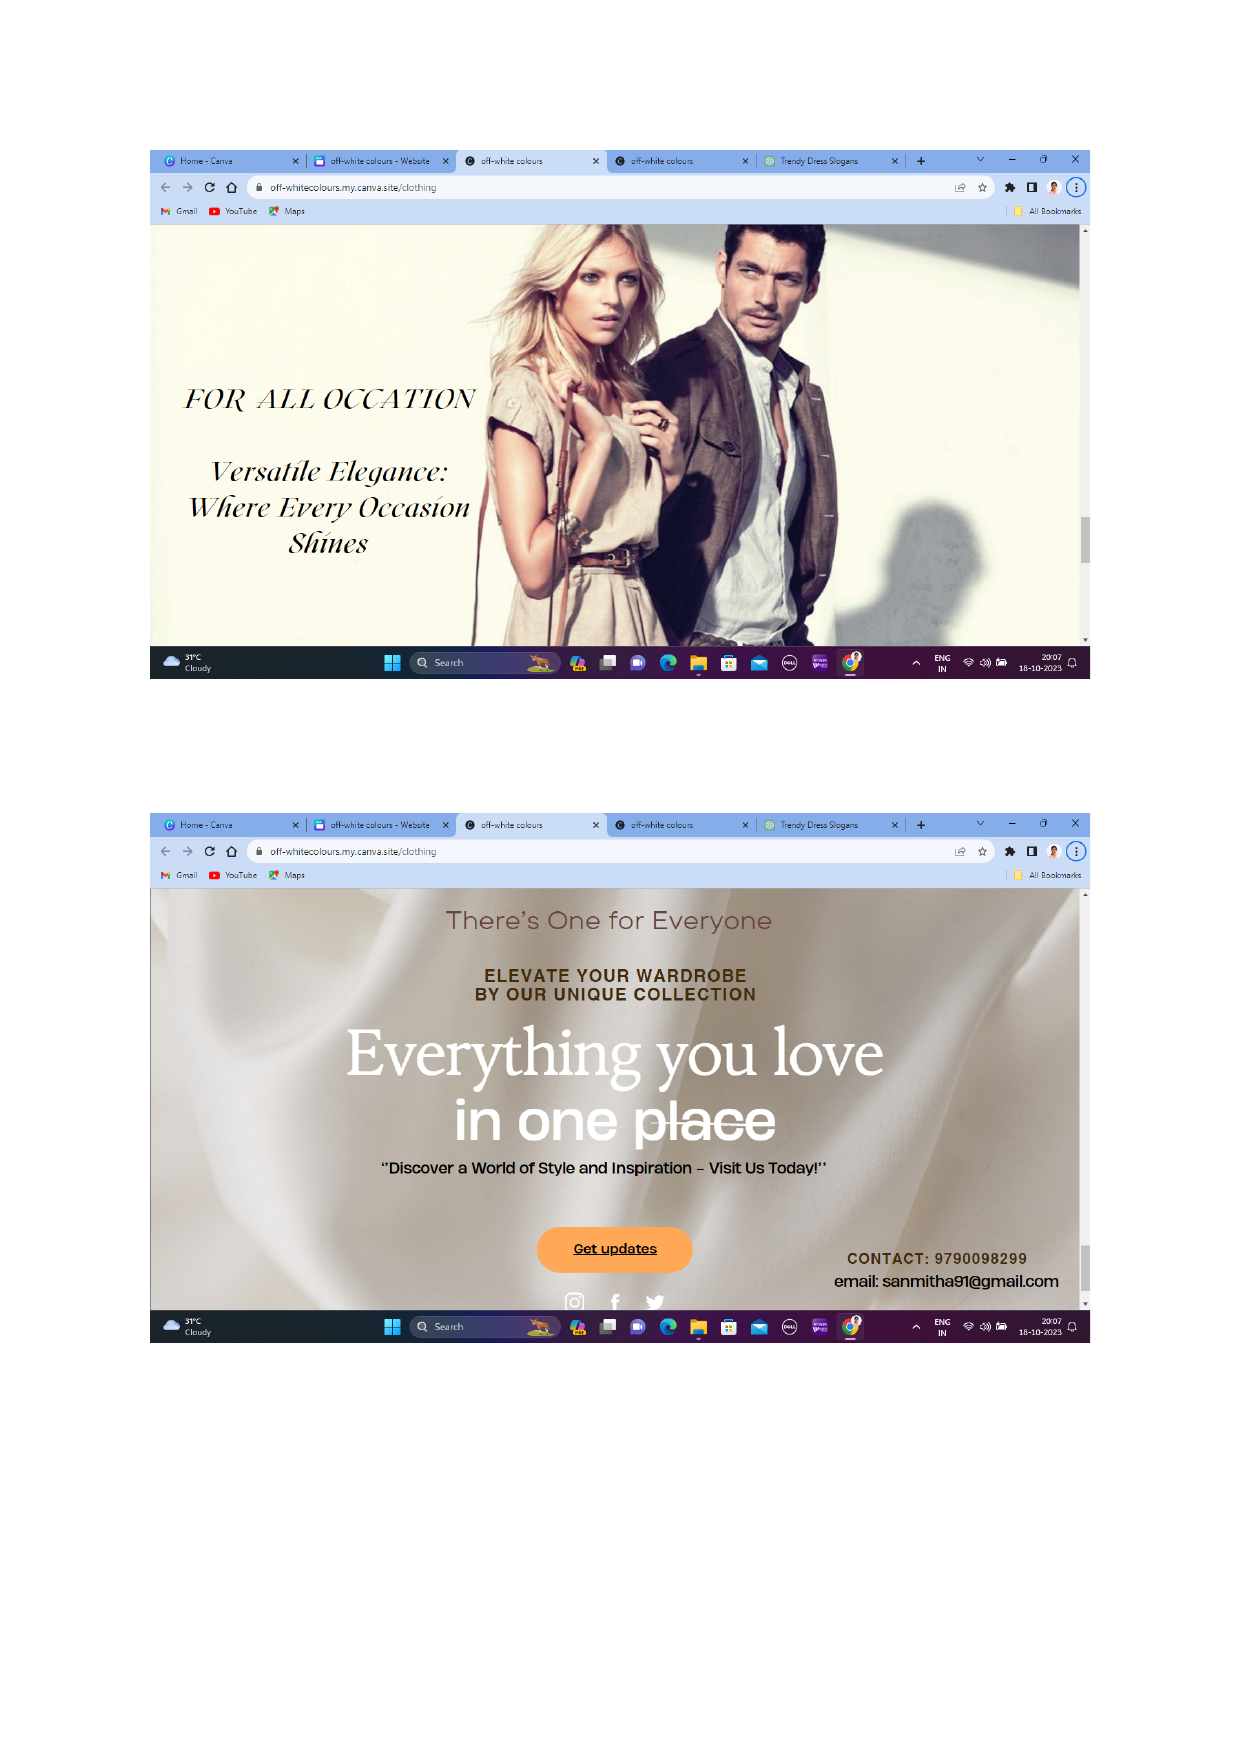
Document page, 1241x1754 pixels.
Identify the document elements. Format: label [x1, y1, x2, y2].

picture [150, 150, 1091, 679]
picture [150, 813, 1091, 1343]
